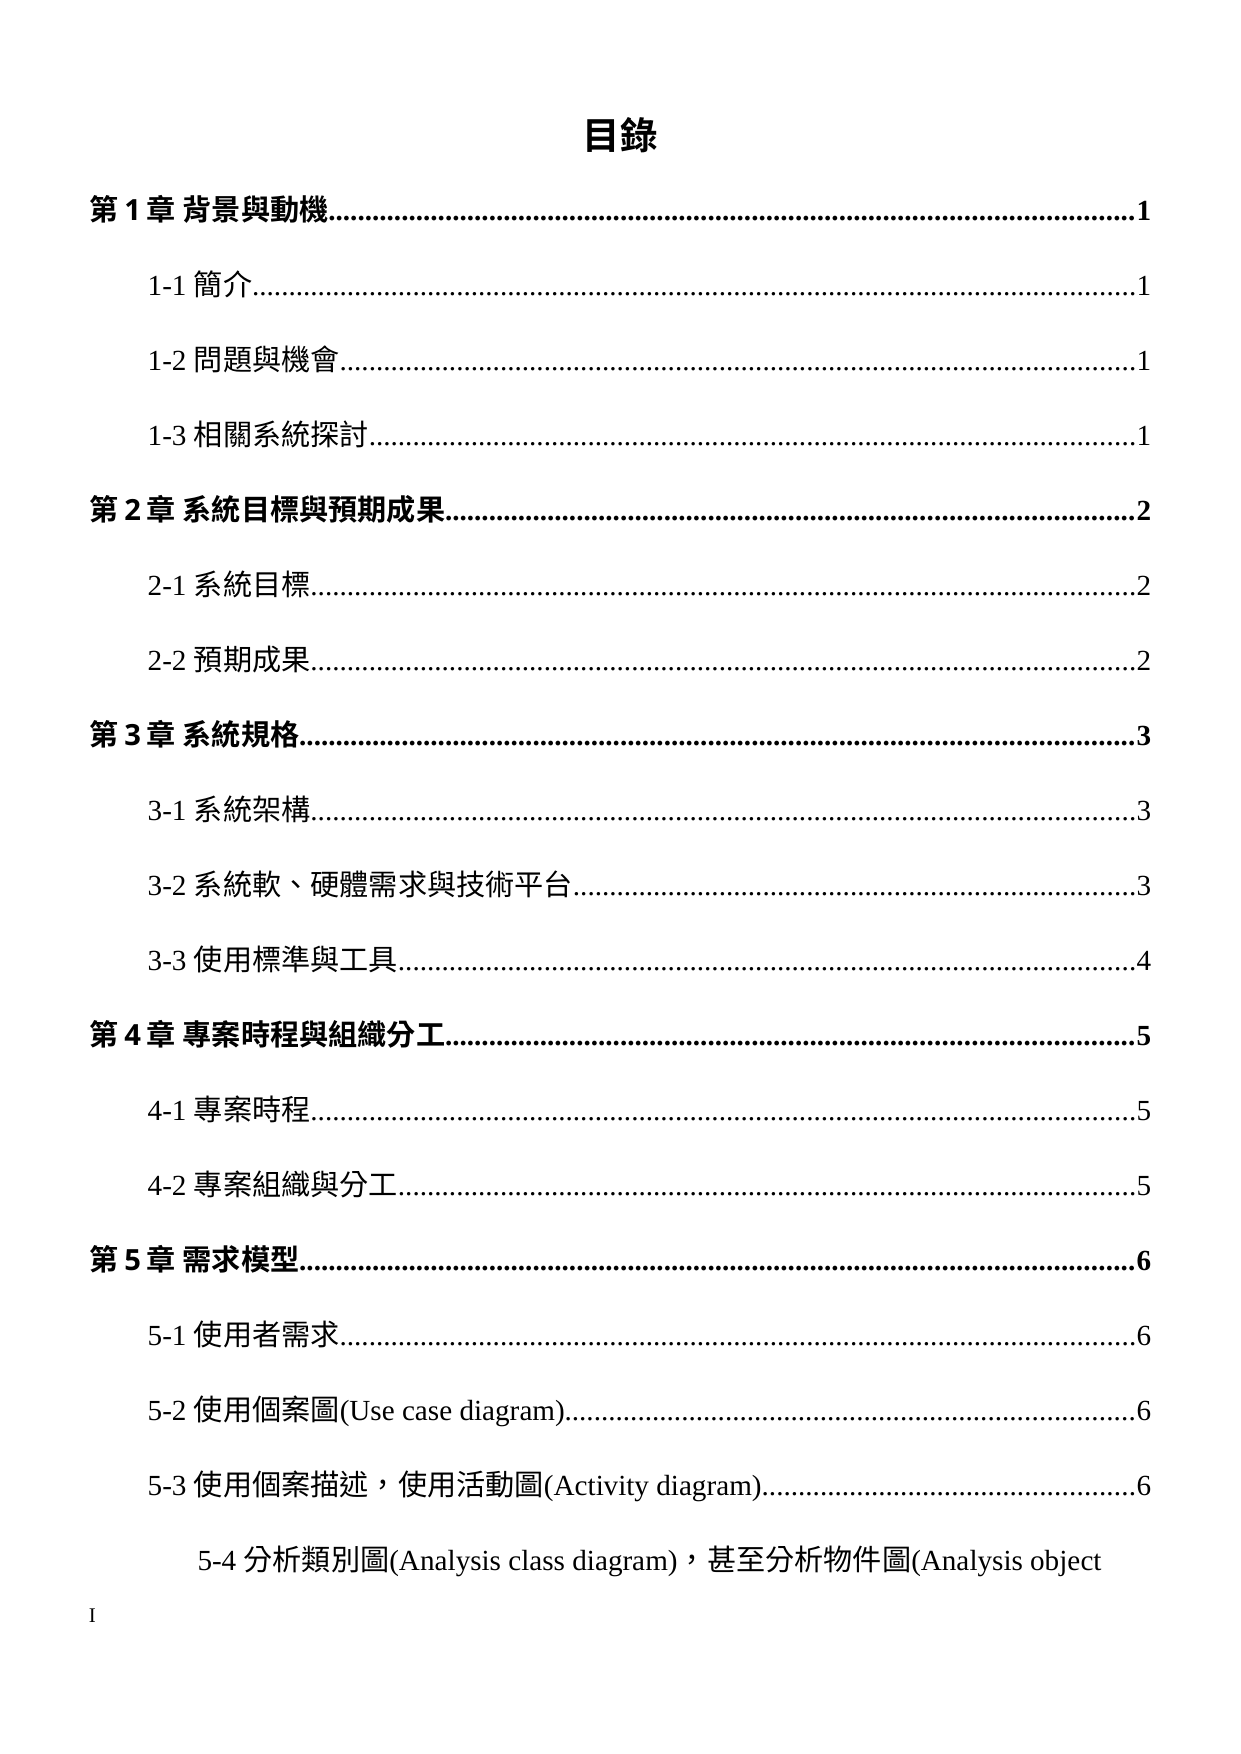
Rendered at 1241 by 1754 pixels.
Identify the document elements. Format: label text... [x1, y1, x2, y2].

text 第3章 系統規格 3 [89, 696, 1152, 771]
text 5-1 使用者需求 6 [147, 1296, 1152, 1371]
text 3-2 系統軟、硬體需求與技術平台 3 [147, 846, 1152, 921]
text 目錄 [89, 96, 1152, 171]
text 4-1 專案時程 5 [147, 1071, 1152, 1146]
text 第4章 專案時程與組織分工 5 [89, 996, 1152, 1071]
text 5-2 使用個案圖(Use case diagram) 6 [147, 1371, 1152, 1446]
text 4-2 專案組織與分工 5 [147, 1146, 1152, 1221]
text 5-3 使用個案描述，使用活動圖(Activity diagram) 6 [147, 1446, 1152, 1521]
text 第2章 系統目標與預期成果 2 [89, 471, 1152, 546]
text 2-1 系統目標 2 [147, 546, 1152, 621]
text 2-2 預期成果 2 [147, 621, 1152, 696]
text 1-3 相關系統探討 1 [147, 396, 1152, 471]
text 1-2 問題與機會 1 [147, 321, 1152, 396]
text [147, 1521, 1152, 1596]
text 3-3 使用標準與工具 4 [147, 921, 1152, 996]
text 3-1 系統架構 3 [147, 771, 1152, 846]
text 1-1 簡介 1 [147, 246, 1152, 321]
text 第1章 背景與動機 1 [89, 171, 1152, 246]
text 第5章 需求模型 6 [89, 1221, 1152, 1296]
